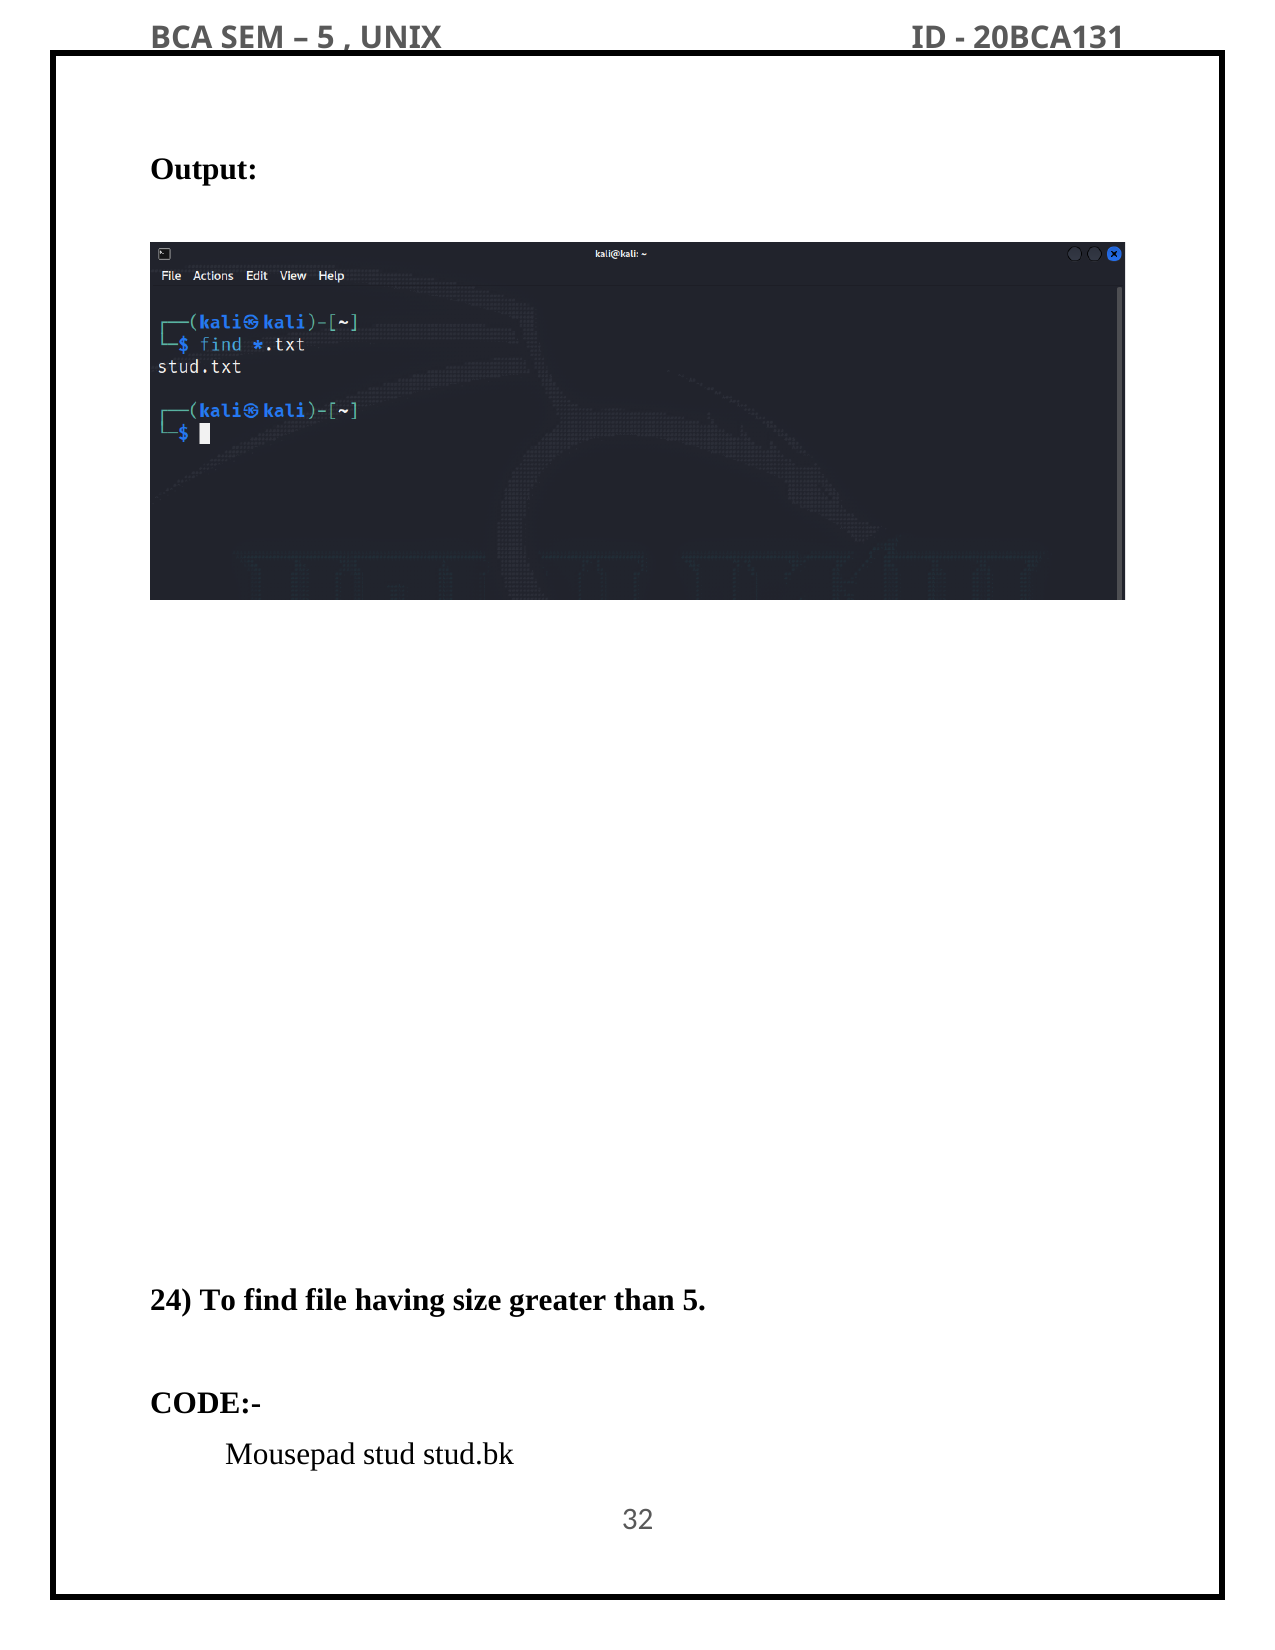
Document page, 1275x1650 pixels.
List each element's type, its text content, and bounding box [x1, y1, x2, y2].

text Output: [150, 150, 1125, 186]
text Mousepad stud stud.bk [150, 1435, 1125, 1471]
picture [150, 242, 1125, 600]
text CODE:- [150, 1384, 1125, 1420]
text 24) To find file having size greater than 5. [150, 1282, 1125, 1317]
